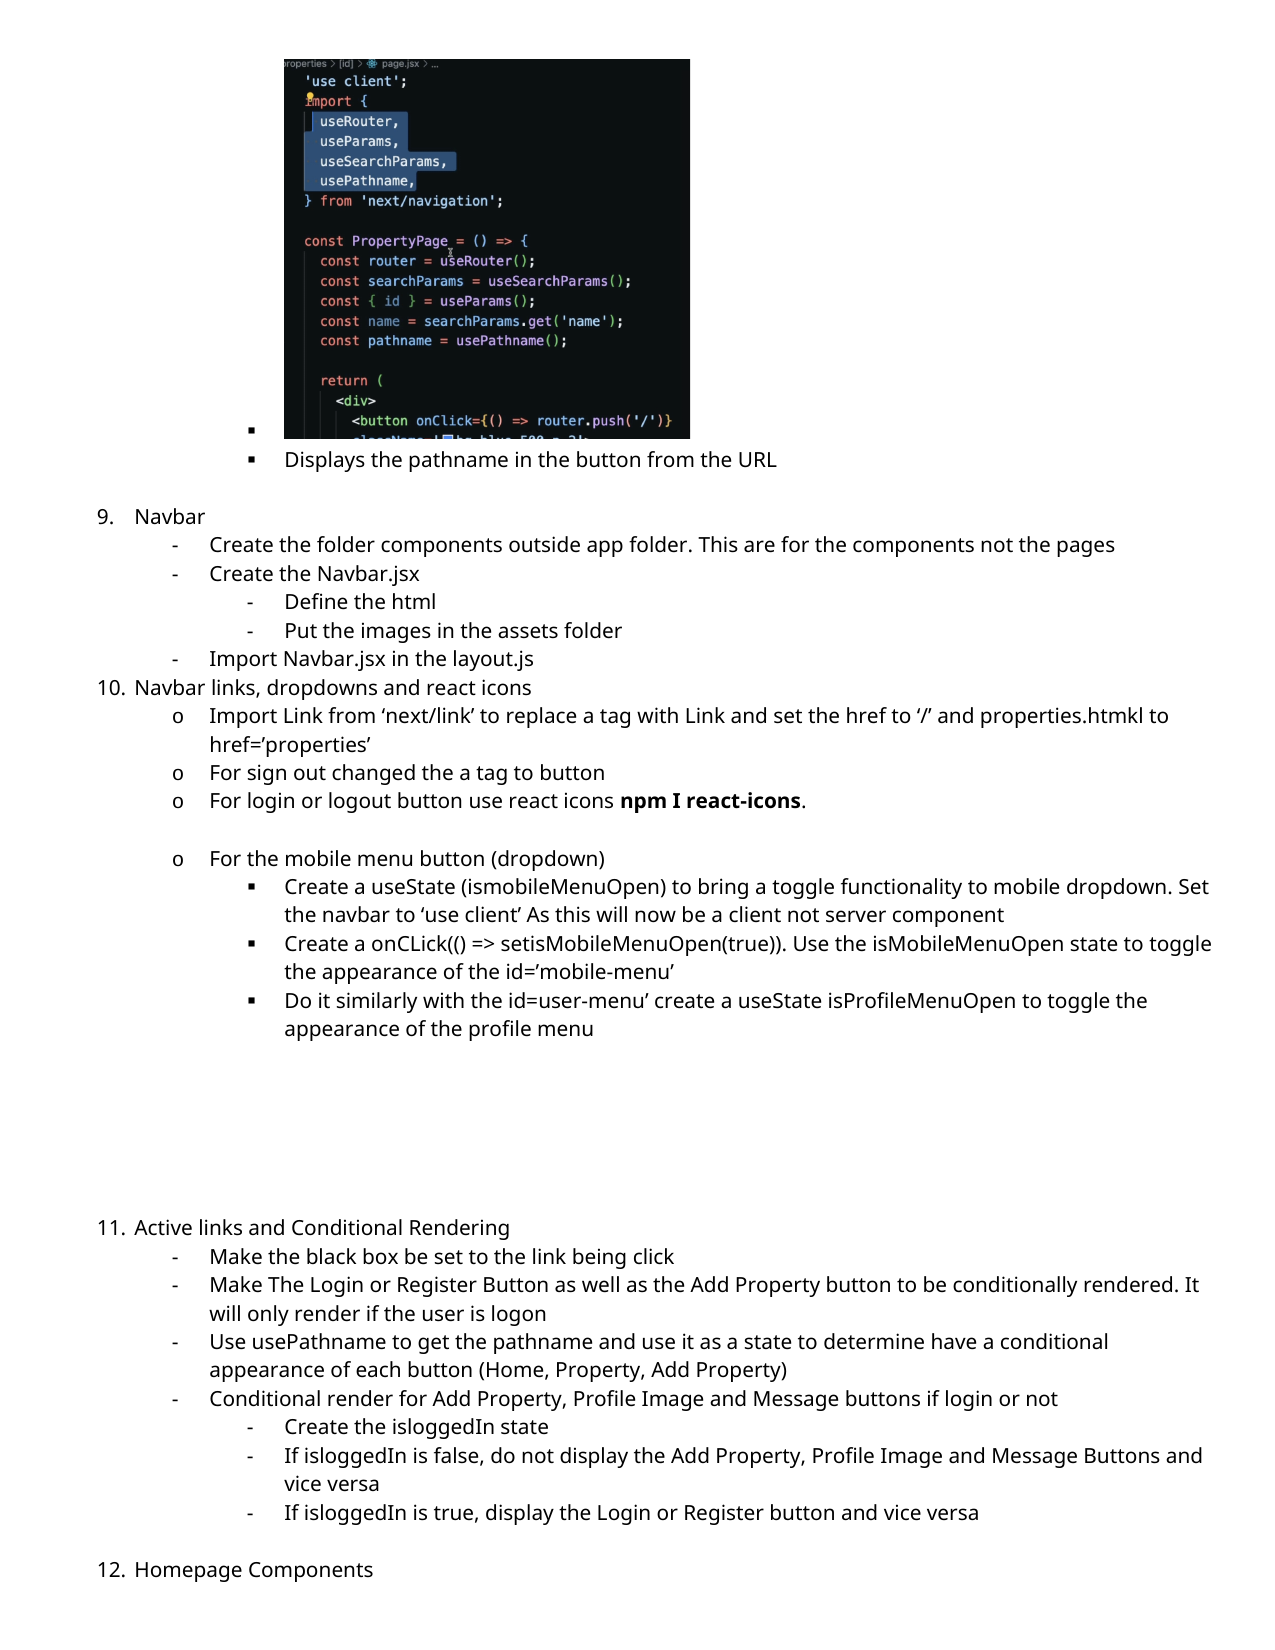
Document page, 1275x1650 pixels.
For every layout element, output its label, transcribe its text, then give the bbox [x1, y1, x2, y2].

list Create the Navbar.jsx [172, 559, 1216, 587]
list For the mobile menu button (dropdown) [172, 844, 1216, 872]
list For login or logout button use react icons npm I react-icons. [172, 787, 1216, 815]
list If isloggedIn is false, do not display the Add Property, Profile Image and Message Buttons and vice versa [247, 1441, 1216, 1498]
list Make The Login or Register Button as well as the Add Property button to be conditionally rendered. It will only render if the user is logon [172, 1270, 1216, 1327]
picture [284, 59, 691, 439]
list Navbar links, dropdowns and react icons [97, 673, 1216, 701]
list If isloggedIn is true, display the Login or Register button and vice versa [247, 1498, 1216, 1526]
list Import Navbar.jsx in the layout.js [172, 644, 1216, 673]
list Create a useState (ismobileMenuOpen) to bring a toggle functionality to mobile dropdown. Set the navbar to ‘use client’ As this will now be a client not server component [247, 872, 1216, 929]
list For sign out changed the a tag to button [172, 758, 1216, 787]
list Create the folder components outside app folder. This are for the components not the pages [172, 531, 1216, 559]
list Make the black box be set to the link being click [172, 1242, 1216, 1270]
list Homepage Components [97, 1555, 1216, 1583]
list Create a onCLick(() => setisMobileMenuOpen(true)). Use the isMobileMenuOpen state to toggle the appearance of the id=’mobile-menu’ [247, 929, 1216, 986]
list Create the isloggedIn state [247, 1412, 1216, 1441]
list Displays the pathname in the button from the URL [247, 445, 1216, 474]
list Active links and Conditional Rendering [97, 1213, 1216, 1242]
list Import Link from ‘next/link’ to replace a tag with Link and set the href to ‘/’ and properties.htmkl to href=’properties’ [172, 701, 1216, 758]
list Navbar [97, 502, 1216, 531]
list Use usePathname to get the pathname and use it as a state to determine have a conditional appearance of each button (Home, Property, Add Property) [172, 1327, 1216, 1384]
list Define the html [247, 587, 1216, 616]
list Do it similarly with the id=user-menu’ create a useState isProfileMenuOpen to toggle the appearance of the profile menu [247, 986, 1216, 1043]
list Conditional render for Add Property, Profile Image and Message buttons if login or not [172, 1384, 1216, 1412]
list Put the images in the assets folder [247, 616, 1216, 644]
